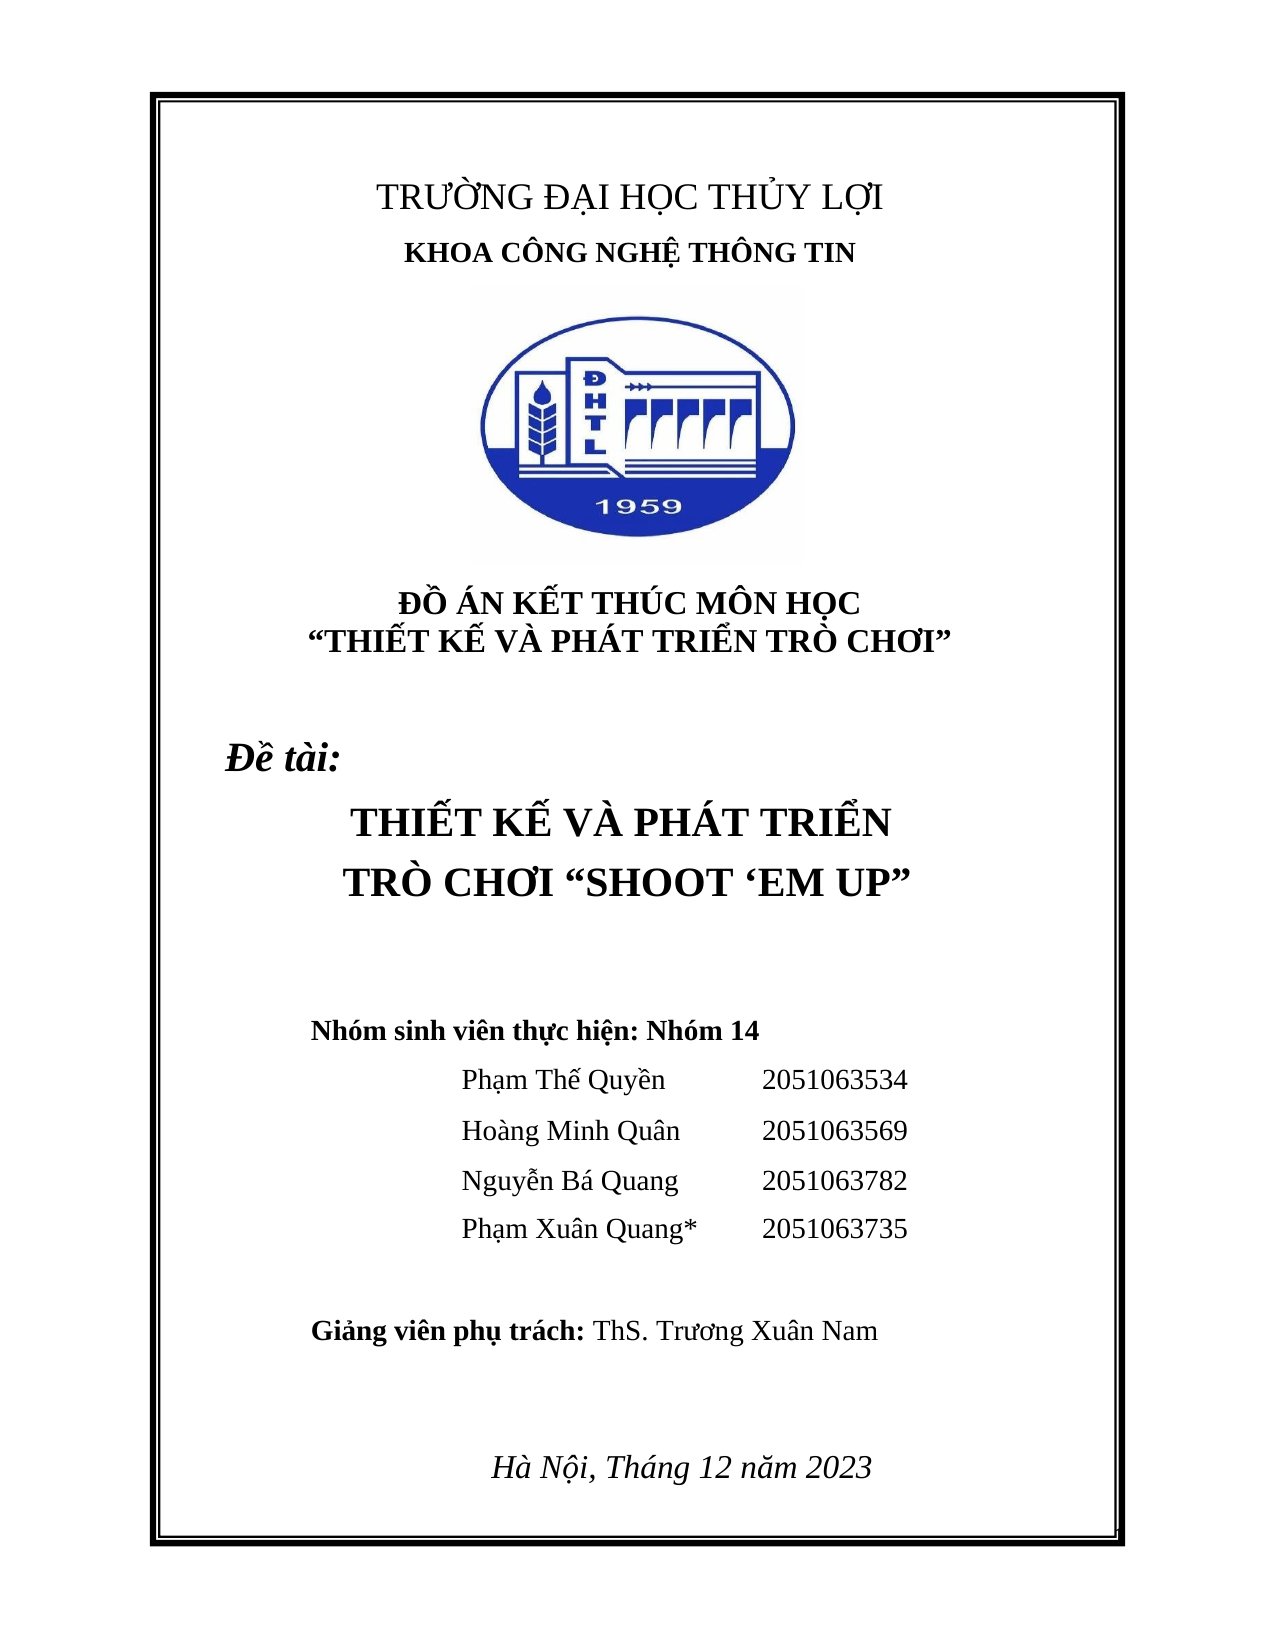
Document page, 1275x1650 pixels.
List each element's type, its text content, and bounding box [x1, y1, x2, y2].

table_cell 2051063782 [721, 1155, 913, 1205]
table_cell 2051063735 [721, 1205, 913, 1246]
subtitle Nhóm sinh viên thực hiện: Nhóm 14 [311, 1013, 1125, 1046]
table_cell 2051063569 [721, 1105, 913, 1155]
subtitle KHOA CÔNG NGHỆ THÔNG TIN [268, 235, 991, 269]
table_cell Hoàng Minh Quân [456, 1105, 721, 1155]
table_header Phạm Thế Quyền [456, 1064, 721, 1105]
title THIẾT KẾ VÀ PHÁT TRIỂN TRÒ CHƠI “SHOOT ‘EM UP” [302, 797, 939, 905]
text Hà Nội, Tháng 12 năm 2023 [300, 1448, 991, 1486]
text TRƯỜNG ĐẠI HỌC THỦY LỢI [268, 174, 991, 218]
table_cell Phạm Xuân Quang* [456, 1205, 721, 1246]
text Giảng viên phụ trách: ThS. Trương Xuân Nam [311, 1313, 1125, 1347]
text “THIẾT KẾ VÀ PHÁT TRIỂN TRÒ CHƠI” [267, 622, 991, 661]
text Đề tài: [150, 732, 1125, 780]
picture [471, 286, 804, 566]
table_cell Nguyễn Bá Quang [456, 1155, 721, 1205]
table_header 2051063534 [721, 1064, 913, 1105]
